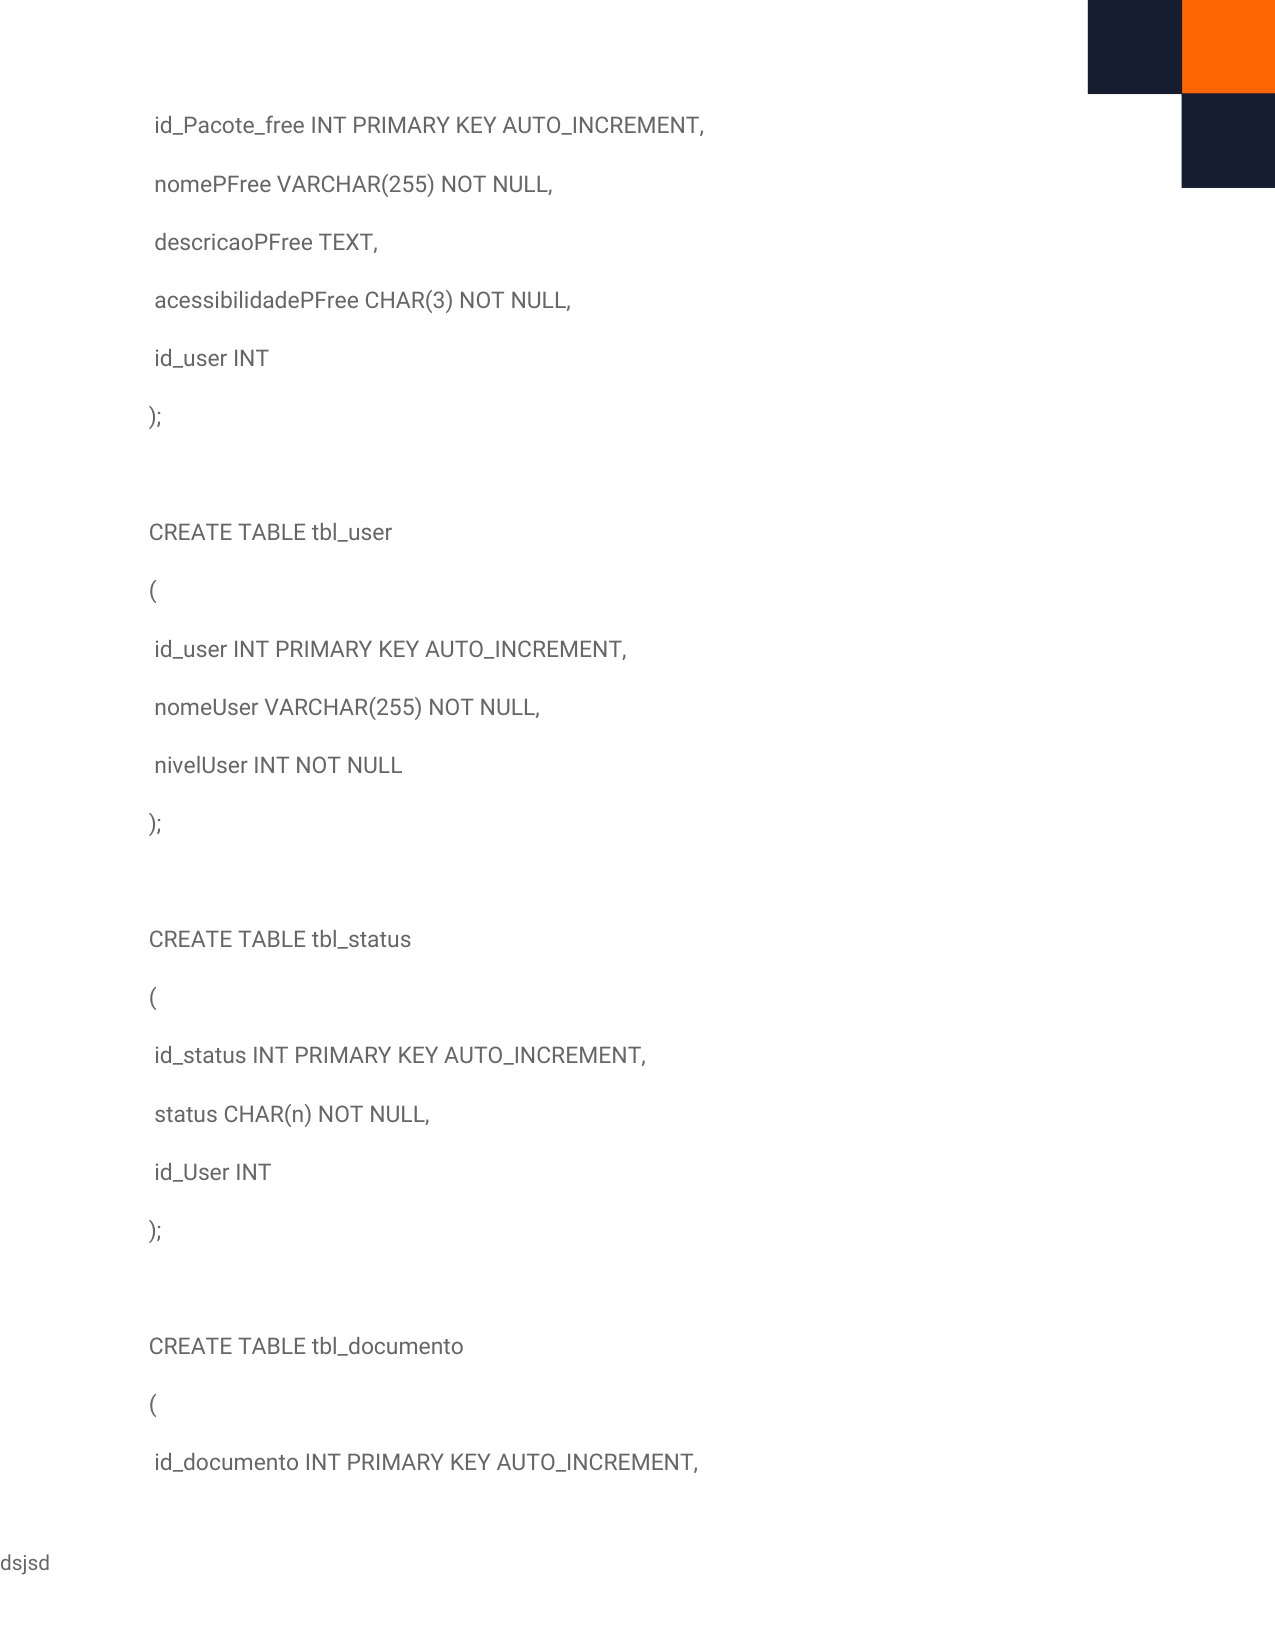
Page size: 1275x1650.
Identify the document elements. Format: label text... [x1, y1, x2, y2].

text CREATE TABLE tbl_status [148, 926, 1125, 953]
text id_User INT [148, 1159, 1125, 1186]
picture [1087, 0, 1275, 188]
text nomePFree VARCHAR(255) NOT NULL, [148, 171, 1125, 198]
text ); [148, 810, 1125, 837]
text nomeUser VARCHAR(255) NOT NULL, [148, 694, 1125, 721]
text status CHAR(n) NOT NULL, [148, 1101, 1125, 1128]
text acessibilidadePFree CHAR(3) NOT NULL, [148, 287, 1125, 314]
text CREATE TABLE tbl_user [148, 519, 1125, 546]
text descricaoPFree TEXT, [148, 229, 1125, 256]
text ); [148, 1217, 1125, 1244]
text ( [148, 578, 1125, 604]
text nivelUser INT NOT NULL [148, 752, 1125, 779]
text id_status INT PRIMARY KEY AUTO_INCREMENT, [148, 1043, 1125, 1069]
text CREATE TABLE tbl_documento [148, 1333, 1125, 1360]
text id_user INT [148, 345, 1125, 372]
text id_user INT PRIMARY KEY AUTO_INCREMENT, [148, 636, 1125, 663]
text id_Pacote_free INT PRIMARY KEY AUTO_INCREMENT, [148, 113, 1125, 139]
text ( [148, 1391, 1125, 1418]
text ); [148, 403, 1125, 430]
text id_documento INT PRIMARY KEY AUTO_INCREMENT, [148, 1449, 1125, 1476]
text ( [148, 984, 1125, 1011]
